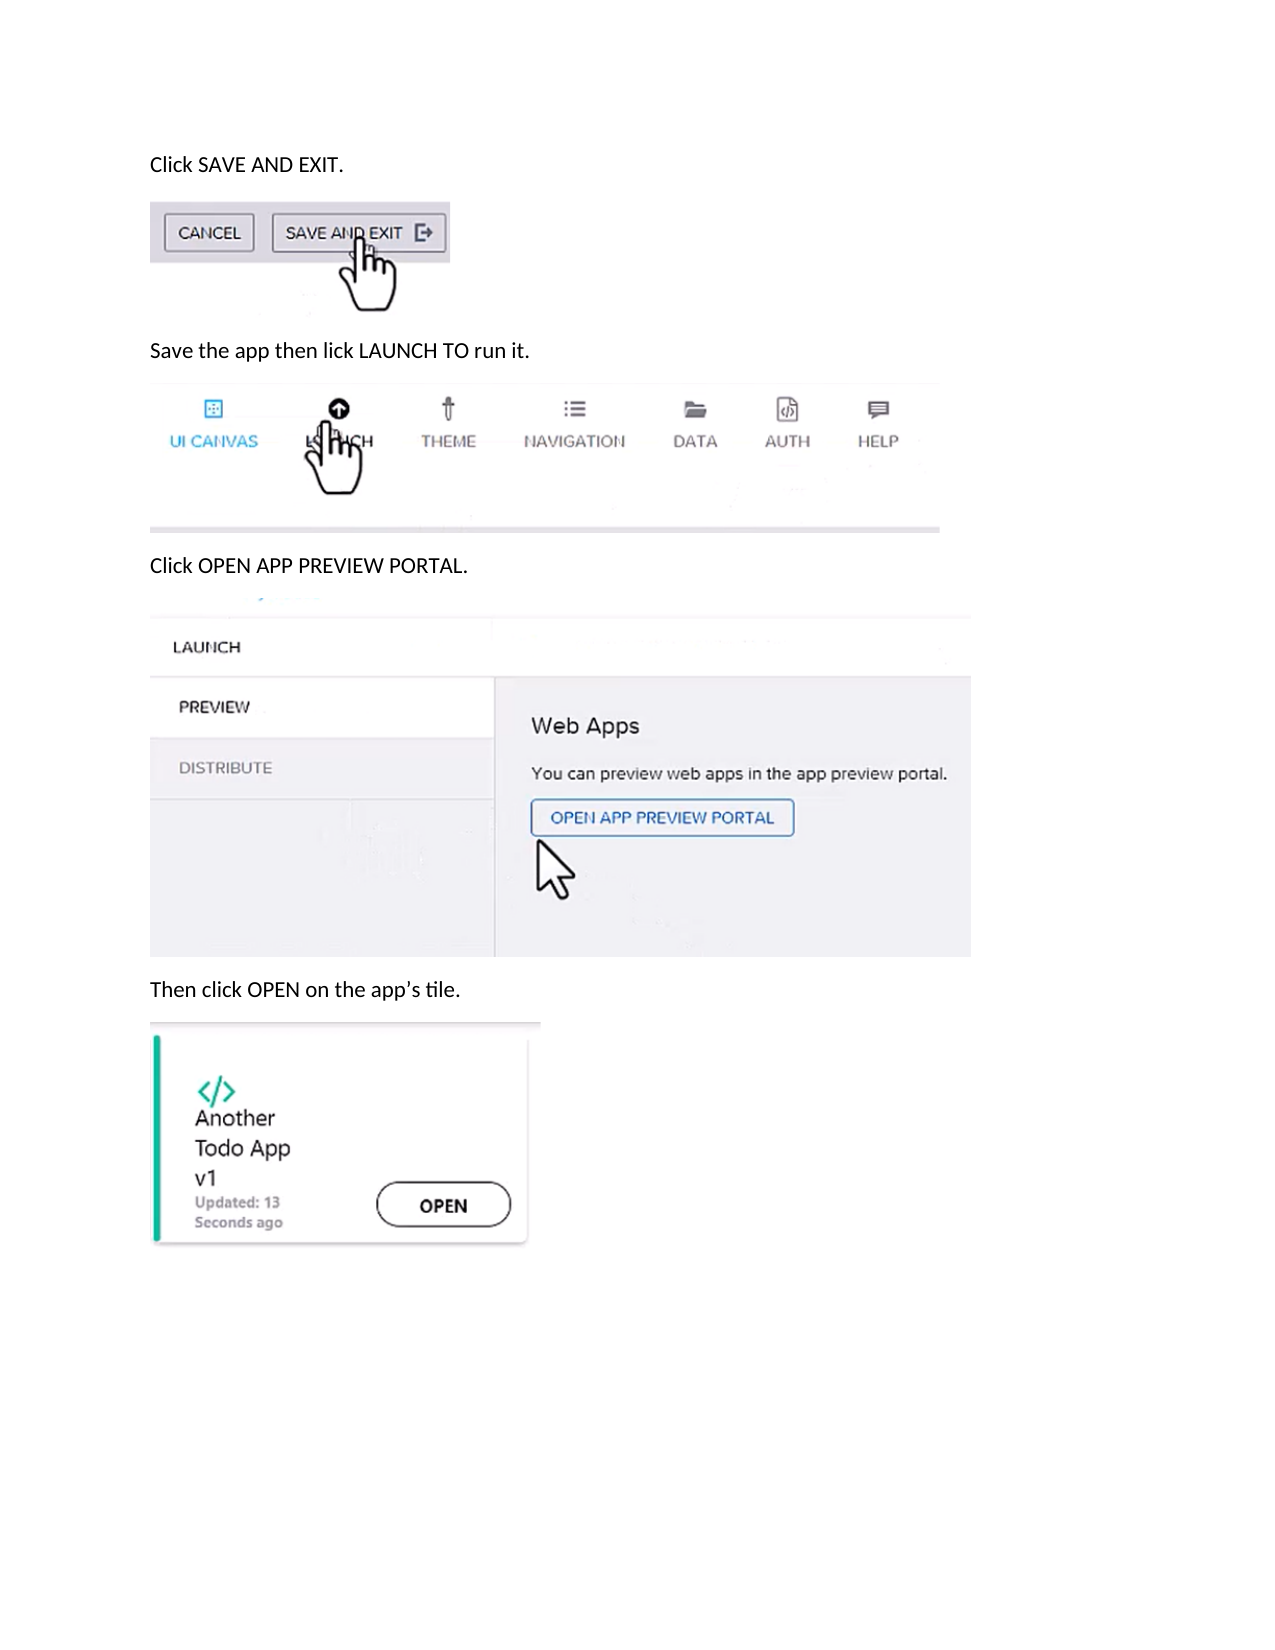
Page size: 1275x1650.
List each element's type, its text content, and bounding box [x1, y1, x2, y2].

text Click OPEN APP PREVIEW PORTAL. [150, 551, 1125, 579]
text Save the app then lick LAUNCH TO run it. [150, 337, 1125, 364]
picture [150, 196, 451, 318]
text Click SAVE AND EXIT. [150, 150, 1125, 178]
picture [150, 1022, 541, 1263]
text Then click OPEN on the app’s tile. [150, 975, 1125, 1003]
picture [150, 383, 940, 533]
picture [150, 598, 971, 957]
